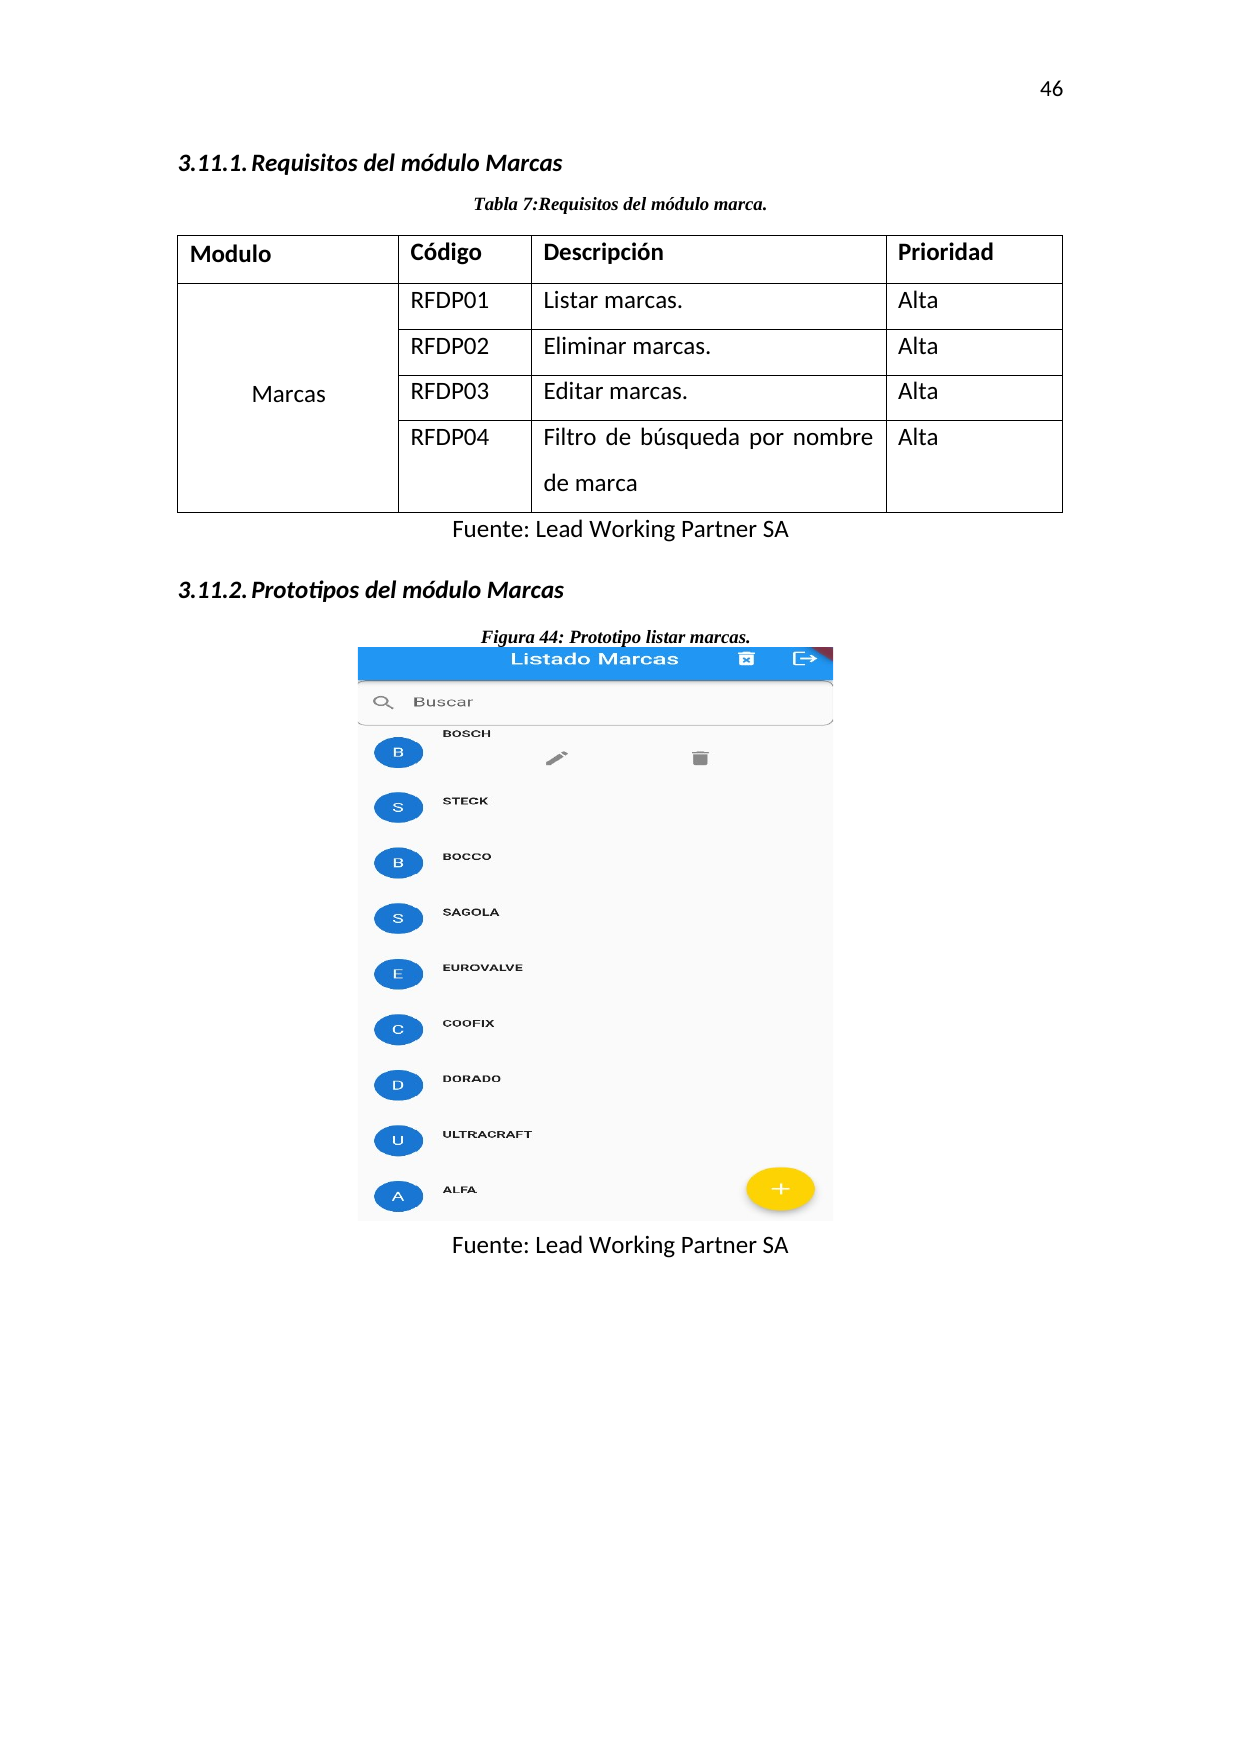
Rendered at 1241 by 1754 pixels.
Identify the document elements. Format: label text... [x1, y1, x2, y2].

table_cell Editar marcas. [532, 376, 886, 420]
table_cell RFDP04 [399, 421, 531, 512]
table_cell RFDP03 [399, 376, 531, 420]
table_header Prioridad [887, 236, 1062, 283]
text Tabla 7:Requisitos del módulo marca. [176, 193, 1064, 214]
table_cell RFDP02 [399, 330, 531, 374]
table_cell RFDP01 [399, 284, 531, 329]
text Fuente: Lead Working Partner SA [176, 1229, 1064, 1259]
text Fuente: Lead Working Partner SA [177, 513, 1064, 543]
table_cell Marcas [178, 284, 398, 512]
subtitle Prototipos del módulo Marcas [177, 574, 1186, 605]
text Figura 44: Prototipo listar marcas. [167, 626, 1064, 648]
table_header Descripción [532, 236, 886, 283]
table_cell Filtro de búsqueda por nombre de marca [532, 421, 886, 512]
table_cell Alta [887, 330, 1062, 374]
table_cell Alta [887, 284, 1062, 329]
table_cell Alta [887, 376, 1062, 420]
table_cell Eliminar marcas. [532, 330, 886, 374]
table_header Modulo [178, 236, 398, 283]
table_cell Alta [887, 421, 1062, 512]
picture [357, 647, 834, 1221]
table_header Código [399, 236, 531, 283]
table_cell Listar marcas. [532, 284, 886, 329]
subtitle Requisitos del módulo Marcas [177, 147, 1186, 177]
